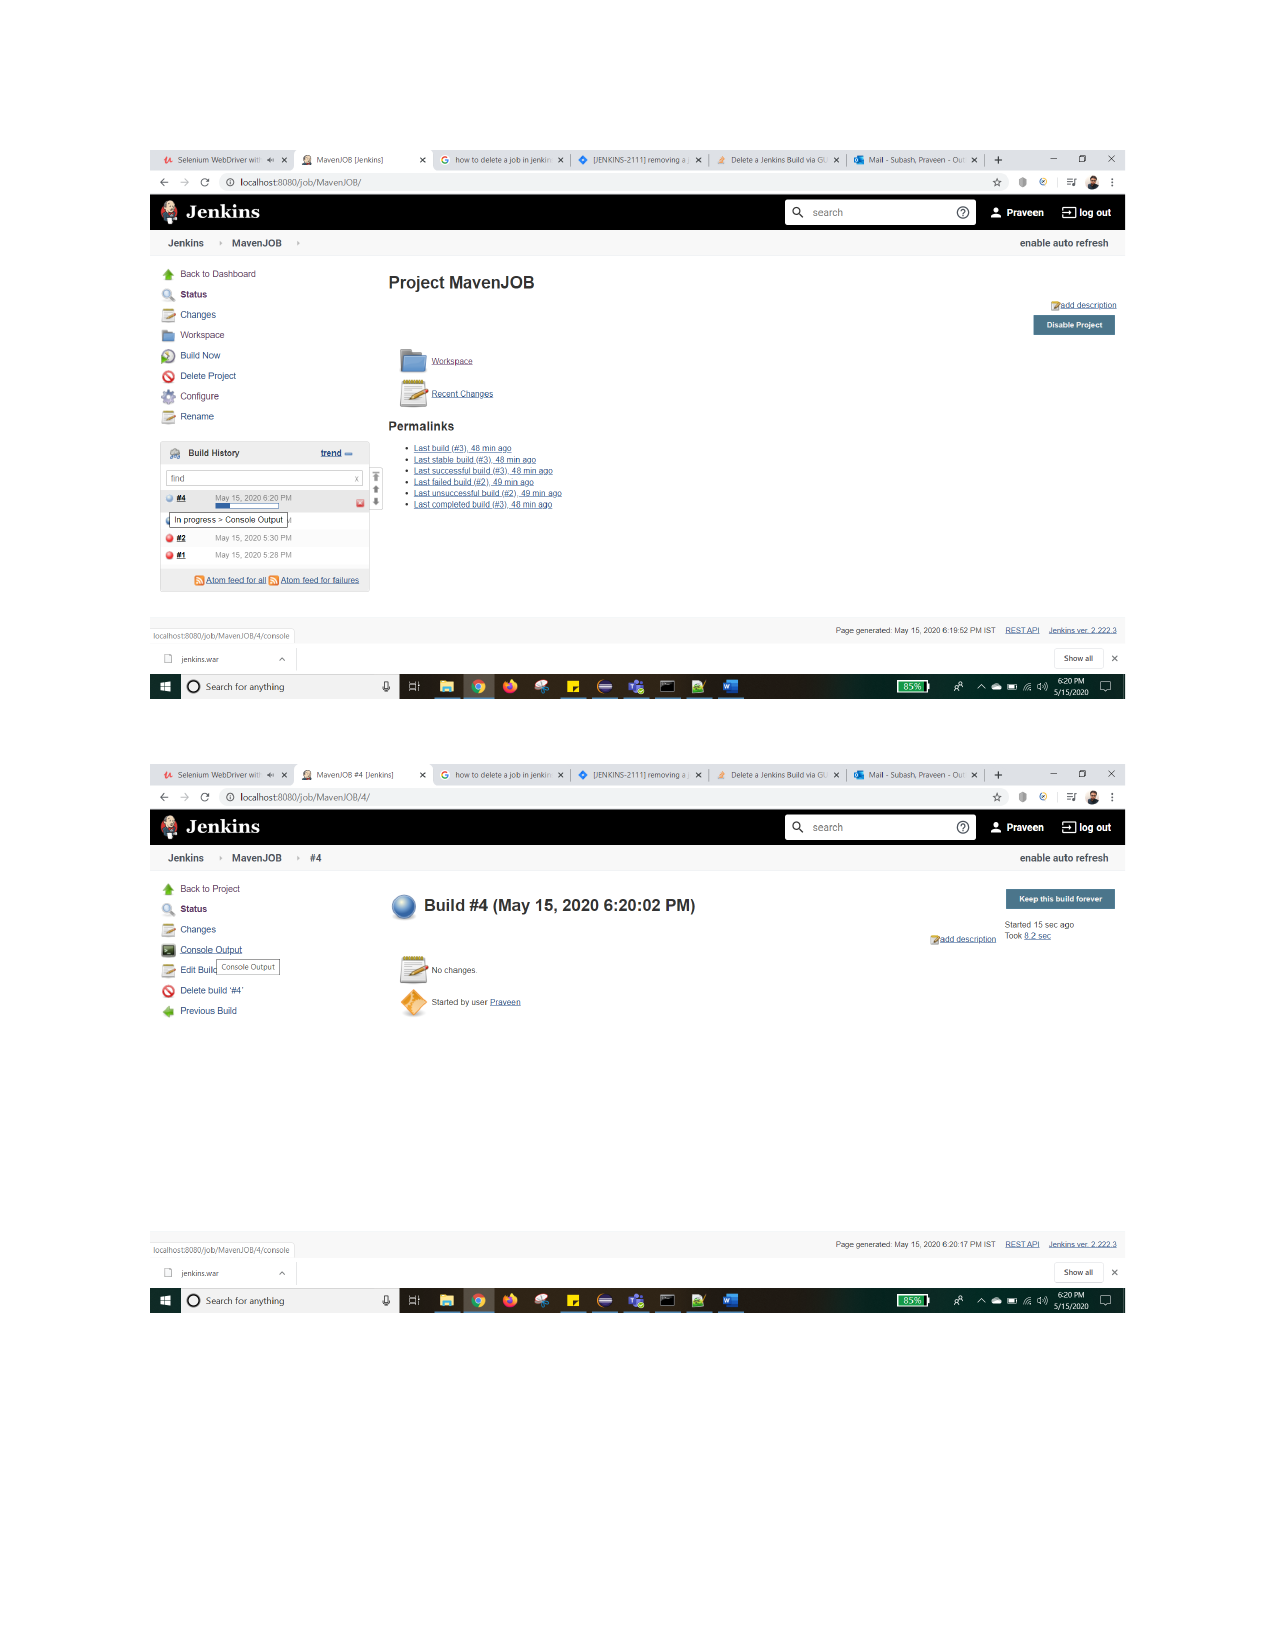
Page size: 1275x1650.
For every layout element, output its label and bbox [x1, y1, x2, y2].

picture [150, 150, 1125, 699]
picture [150, 764, 1125, 1313]
